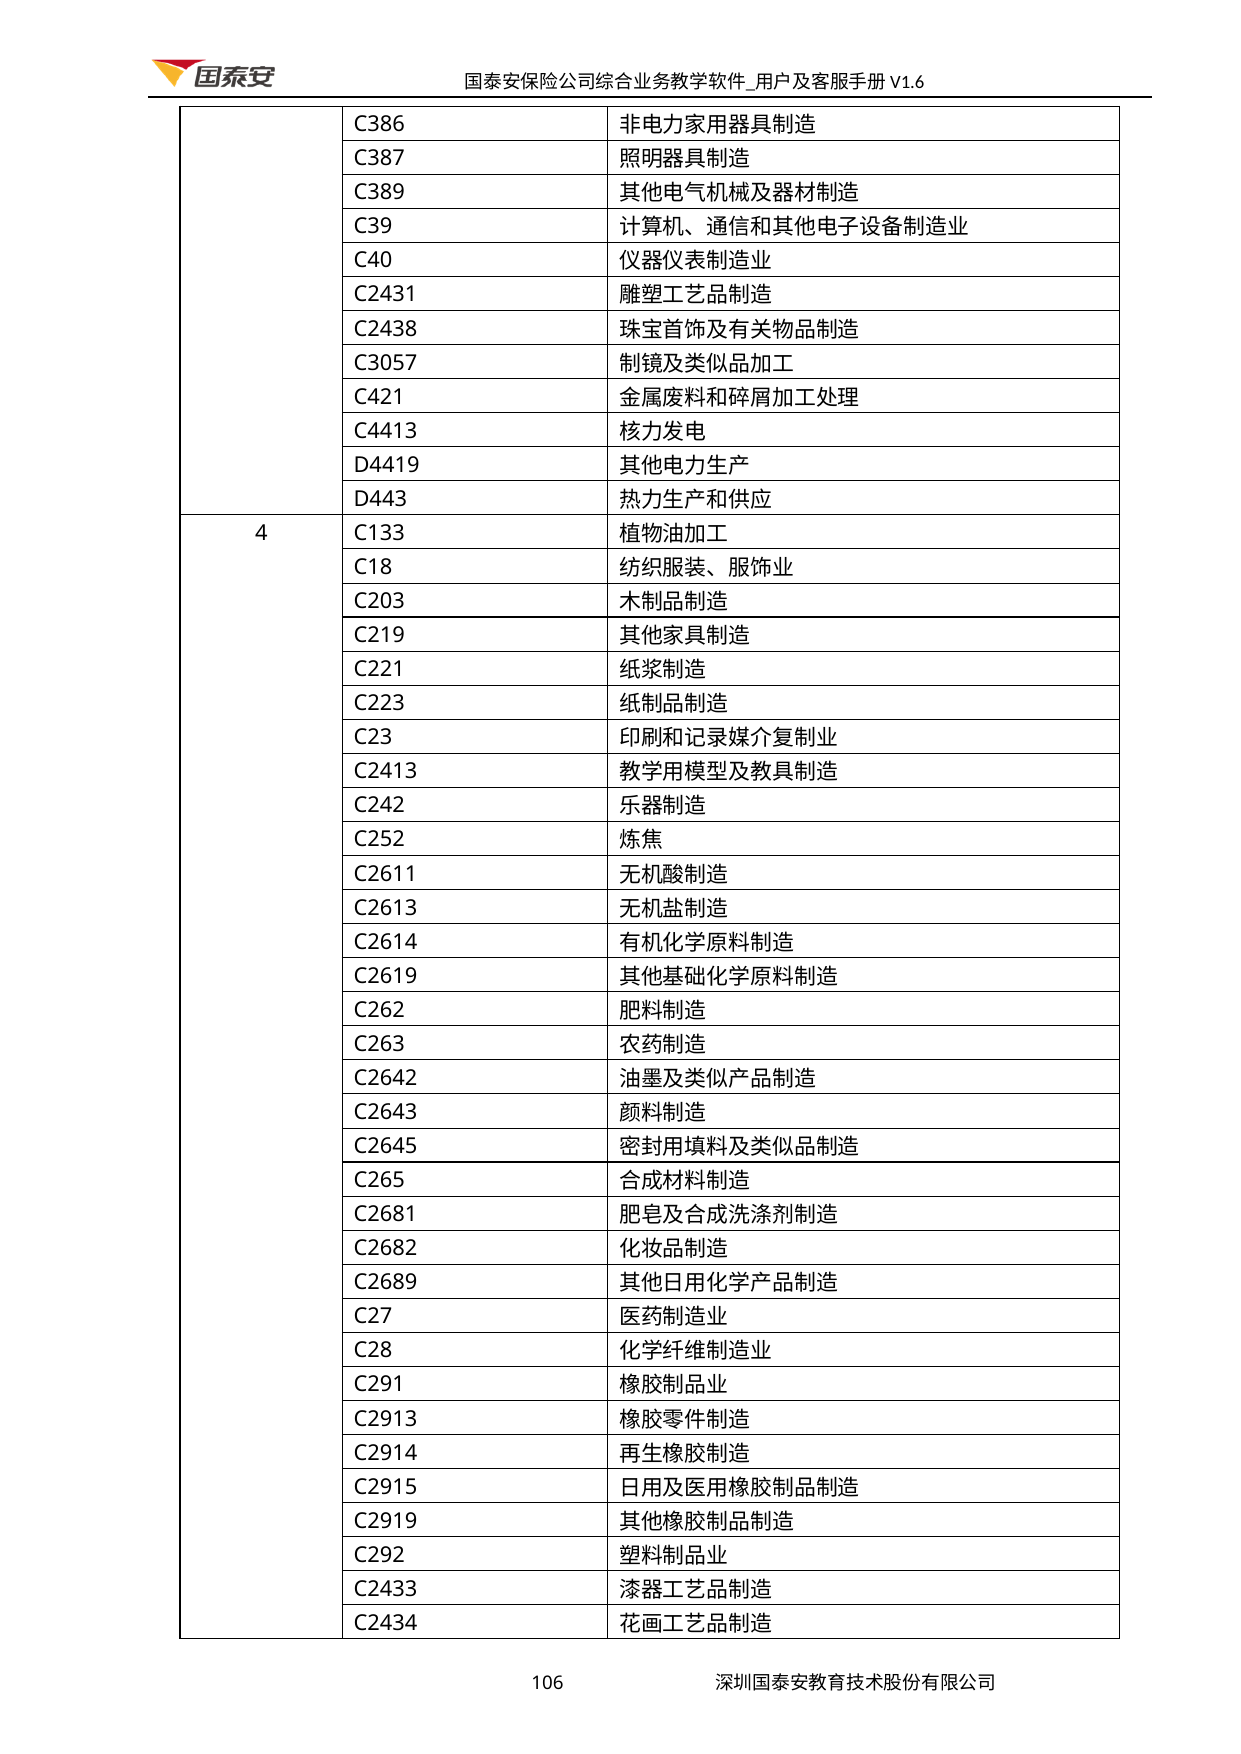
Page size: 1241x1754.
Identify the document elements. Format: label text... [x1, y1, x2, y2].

table_cell 橡胶零件制造 [608, 1401, 1119, 1434]
table_cell 热力生产和供应 [608, 481, 1119, 514]
table_cell C40 [343, 243, 607, 276]
table_cell 医药制造业 [608, 1299, 1119, 1332]
table_cell C2438 [343, 311, 607, 344]
table_cell C221 [343, 652, 607, 684]
table_cell C2431 [343, 277, 607, 310]
table_cell C2611 [343, 856, 607, 889]
table_cell 印刷和记录媒介复制业 [608, 720, 1119, 753]
table_cell 其他家具制造 [608, 618, 1119, 651]
table_cell 化妆品制造 [608, 1231, 1119, 1264]
table_cell C219 [343, 618, 607, 651]
table_cell C2614 [343, 924, 607, 957]
table_cell C4413 [343, 413, 607, 446]
table_cell 计算机、通信和其他电子设备制造业 [608, 209, 1119, 242]
table_cell 纸制品制造 [608, 686, 1119, 719]
table_cell 仪器仪表制造业 [608, 243, 1119, 276]
table_cell 其他橡胶制品制造 [608, 1503, 1119, 1536]
table_cell C242 [343, 788, 607, 821]
table_cell 无机盐制造 [608, 890, 1119, 923]
table_cell 木制品制造 [608, 584, 1119, 616]
table_cell 肥皂及合成洗涤剂制造 [608, 1197, 1119, 1229]
table_cell C2681 [343, 1197, 607, 1229]
table_cell 颜料制造 [608, 1094, 1119, 1127]
table_cell 雕塑工艺品制造 [608, 277, 1119, 310]
table_cell C223 [343, 686, 607, 719]
table_cell 橡胶制品业 [608, 1367, 1119, 1400]
table_cell 密封用填料及类似品制造 [608, 1129, 1119, 1161]
table_cell C252 [343, 822, 607, 855]
table_cell 其他日用化学产品制造 [608, 1265, 1119, 1298]
table_cell C2434 [343, 1605, 607, 1638]
table_cell C2433 [343, 1571, 607, 1604]
table_cell C2919 [343, 1503, 607, 1536]
table_cell C2643 [343, 1094, 607, 1127]
table_cell 漆器工艺品制造 [608, 1571, 1119, 1604]
table_cell C291 [343, 1367, 607, 1400]
table_cell C28 [343, 1333, 607, 1366]
table_cell 炼焦 [608, 822, 1119, 855]
table_cell 纺织服装、服饰业 [608, 549, 1119, 582]
table_cell 制镜及类似品加工 [608, 345, 1119, 378]
table_cell 珠宝首饰及有关物品制造 [608, 311, 1119, 344]
table_cell 核力发电 [608, 413, 1119, 446]
table_cell 化学纤维制造业 [608, 1333, 1119, 1366]
table_cell C387 [343, 141, 607, 174]
table_cell 照明器具制造 [608, 141, 1119, 174]
table_cell C2689 [343, 1265, 607, 1298]
table_cell C263 [343, 1026, 607, 1059]
table_cell 4 [181, 515, 342, 1638]
table_cell C2682 [343, 1231, 607, 1264]
table_cell C39 [343, 209, 607, 242]
table_cell 塑料制品业 [608, 1537, 1119, 1570]
table_cell C2915 [343, 1469, 607, 1502]
table_cell 金属废料和碎屑加工处理 [608, 379, 1119, 412]
table_cell C23 [343, 720, 607, 753]
table_cell C2913 [343, 1401, 607, 1434]
table_cell 日用及医用橡胶制品制造 [608, 1469, 1119, 1502]
table_cell 其他电气机械及器材制造 [608, 175, 1119, 208]
table_cell C2645 [343, 1129, 607, 1161]
table_cell C421 [343, 379, 607, 412]
table_cell 肥料制造 [608, 992, 1119, 1025]
table_cell C203 [343, 584, 607, 616]
picture [147, 59, 278, 89]
table_cell 再生橡胶制造 [608, 1435, 1119, 1468]
table_cell 有机化学原料制造 [608, 924, 1119, 957]
table_cell C292 [343, 1537, 607, 1570]
table_cell C18 [343, 549, 607, 582]
table_cell C265 [343, 1163, 607, 1196]
table_cell 油墨及类似产品制造 [608, 1060, 1119, 1093]
table_cell 纸浆制造 [608, 652, 1119, 684]
table_cell C386 [343, 107, 607, 139]
table_cell D4419 [343, 447, 607, 480]
table_cell 植物油加工 [608, 515, 1119, 548]
table_cell C2613 [343, 890, 607, 923]
table_cell C2619 [343, 958, 607, 991]
table_cell C2413 [343, 754, 607, 787]
table_cell 其他电力生产 [608, 447, 1119, 480]
table_cell 乐器制造 [608, 788, 1119, 821]
table_cell 无机酸制造 [608, 856, 1119, 889]
table_cell C2914 [343, 1435, 607, 1468]
table_cell C3057 [343, 345, 607, 378]
table_cell 花画工艺品制造 [608, 1605, 1119, 1638]
table_cell C133 [343, 515, 607, 548]
table_cell 合成材料制造 [608, 1163, 1119, 1196]
table_cell 其他基础化学原料制造 [608, 958, 1119, 991]
table_cell C27 [343, 1299, 607, 1332]
table_cell C2642 [343, 1060, 607, 1093]
table_cell 农药制造 [608, 1026, 1119, 1059]
table_cell D443 [343, 481, 607, 514]
table_cell C389 [343, 175, 607, 208]
table_cell 教学用模型及教具制造 [608, 754, 1119, 787]
table_cell C262 [343, 992, 607, 1025]
table_cell 非电力家用器具制造 [608, 107, 1119, 139]
